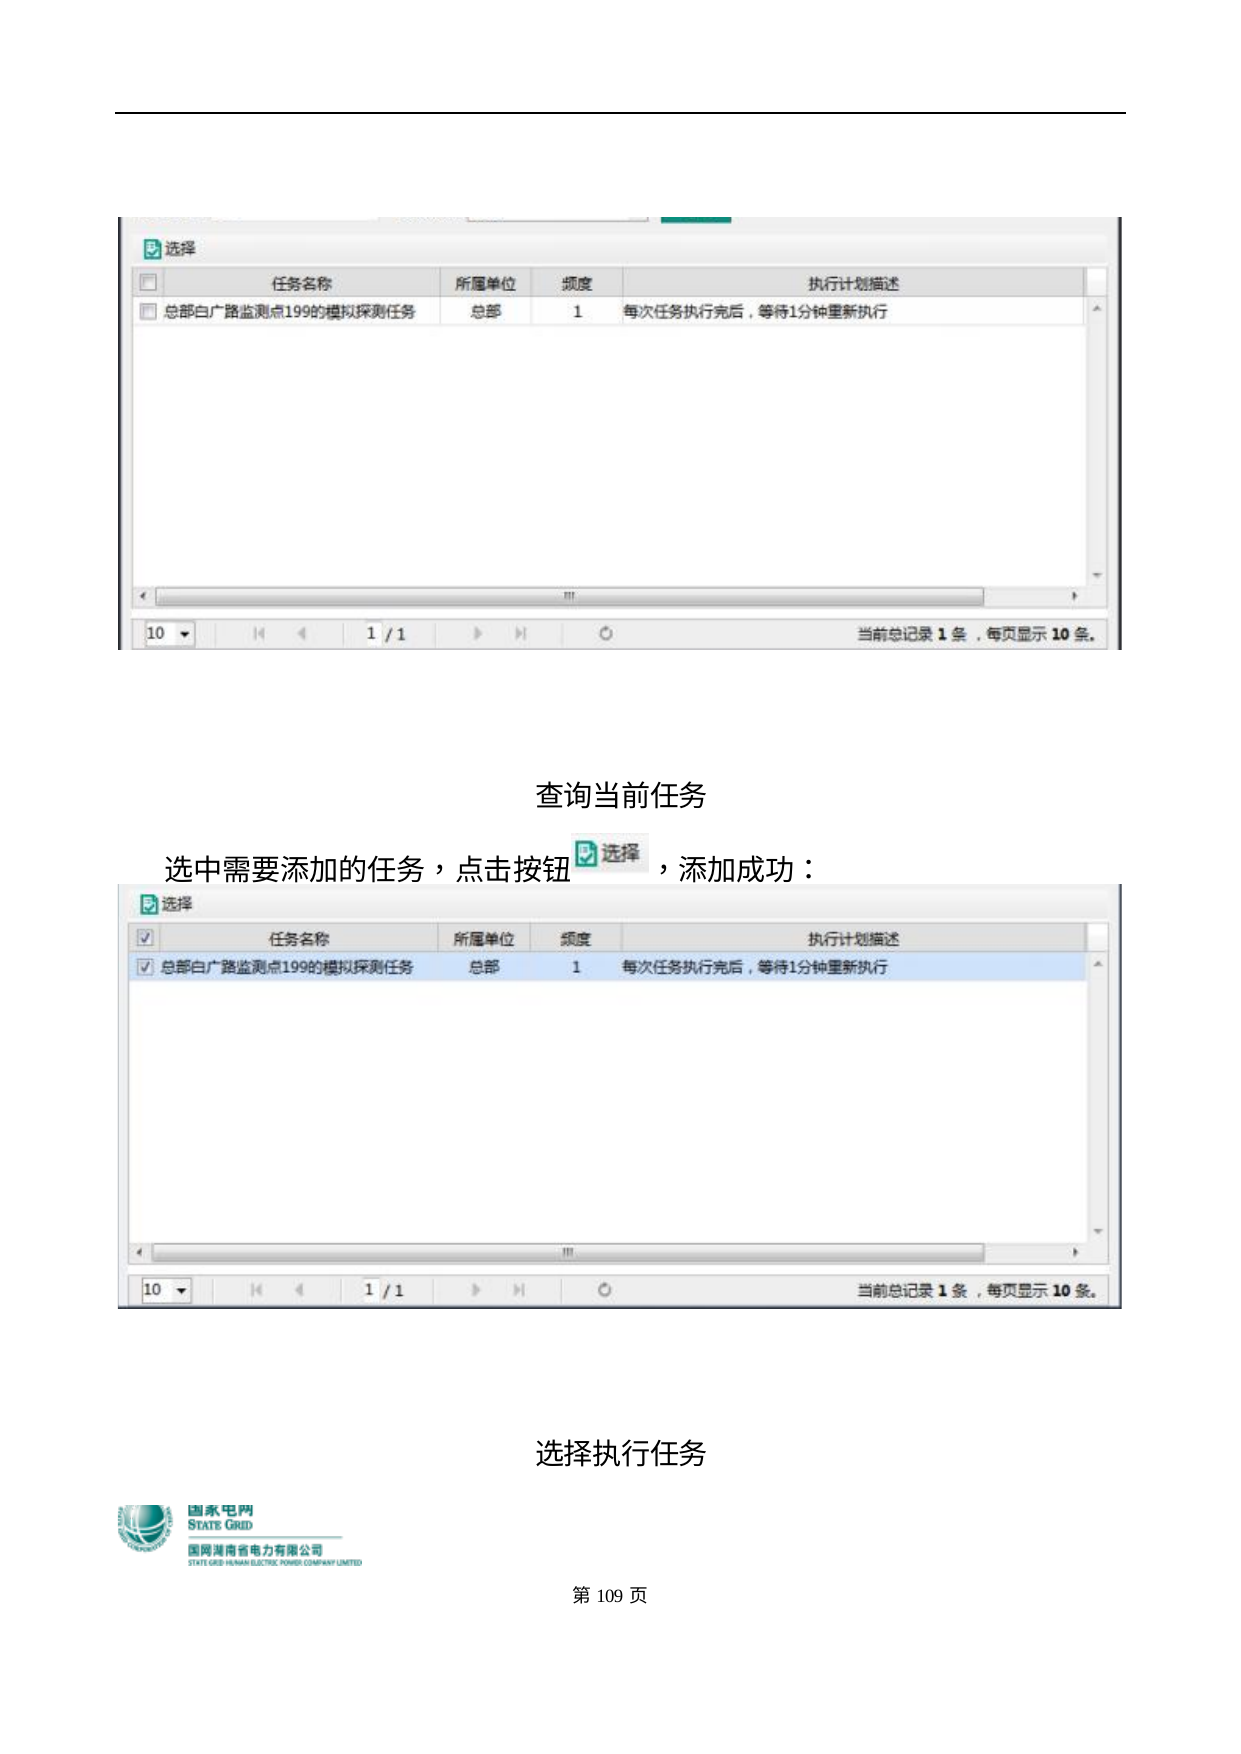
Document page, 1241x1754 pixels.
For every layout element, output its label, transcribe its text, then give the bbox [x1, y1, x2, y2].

text 查询当前任务 [535, 777, 1125, 813]
picture [117, 884, 1122, 1309]
text 选中需要添加的任务，点击按钮，添加成功： [164, 834, 1125, 885]
picture [117, 1505, 362, 1566]
picture [571, 833, 649, 875]
text 选择执行任务 [535, 1436, 1125, 1471]
picture [118, 217, 1122, 650]
